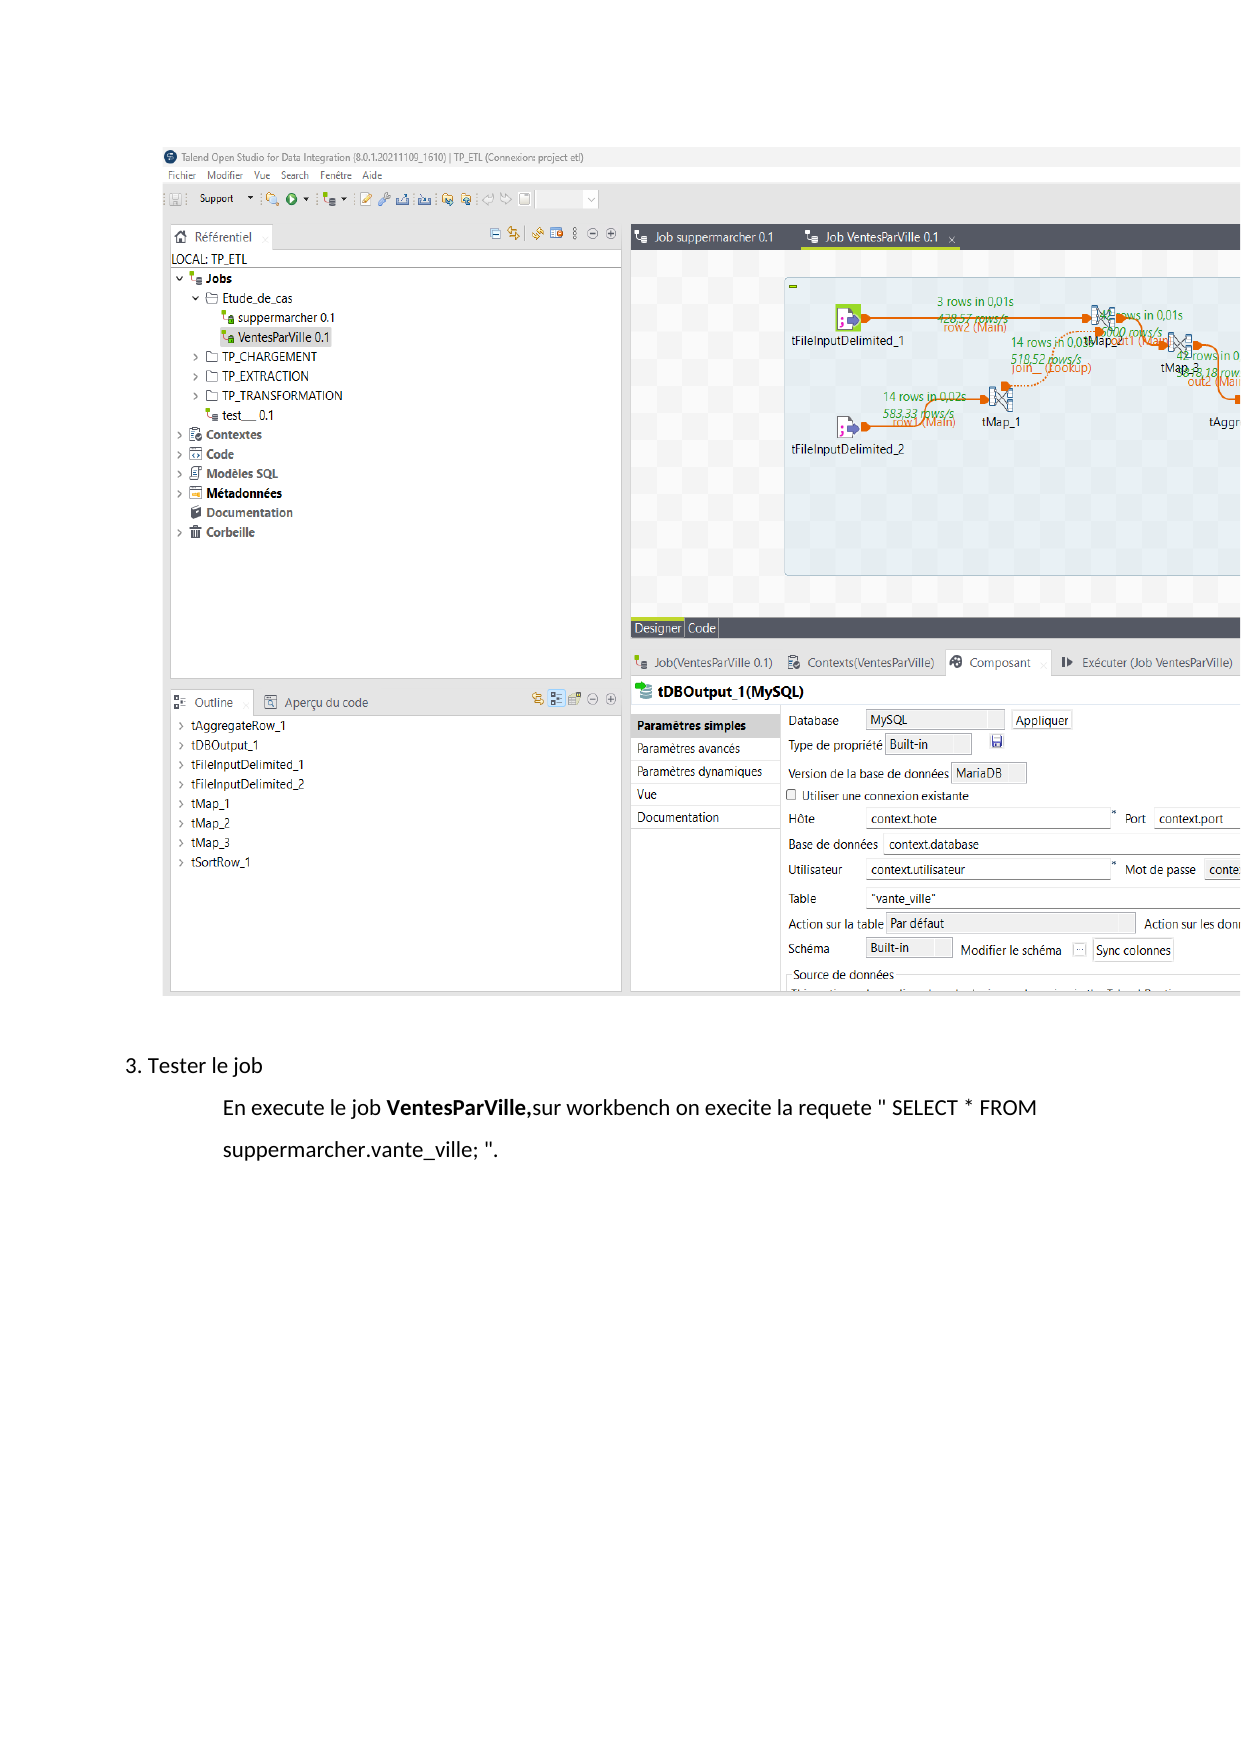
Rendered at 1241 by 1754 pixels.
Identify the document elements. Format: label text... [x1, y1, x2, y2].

list Tester le job [125, 1051, 1093, 1079]
picture [162, 147, 1241, 996]
list En execute le job VentesParVille,sur workbench on execite la requete " SELECT * FROM suppermarcher.vante_ville; ". [223, 1093, 1093, 1163]
